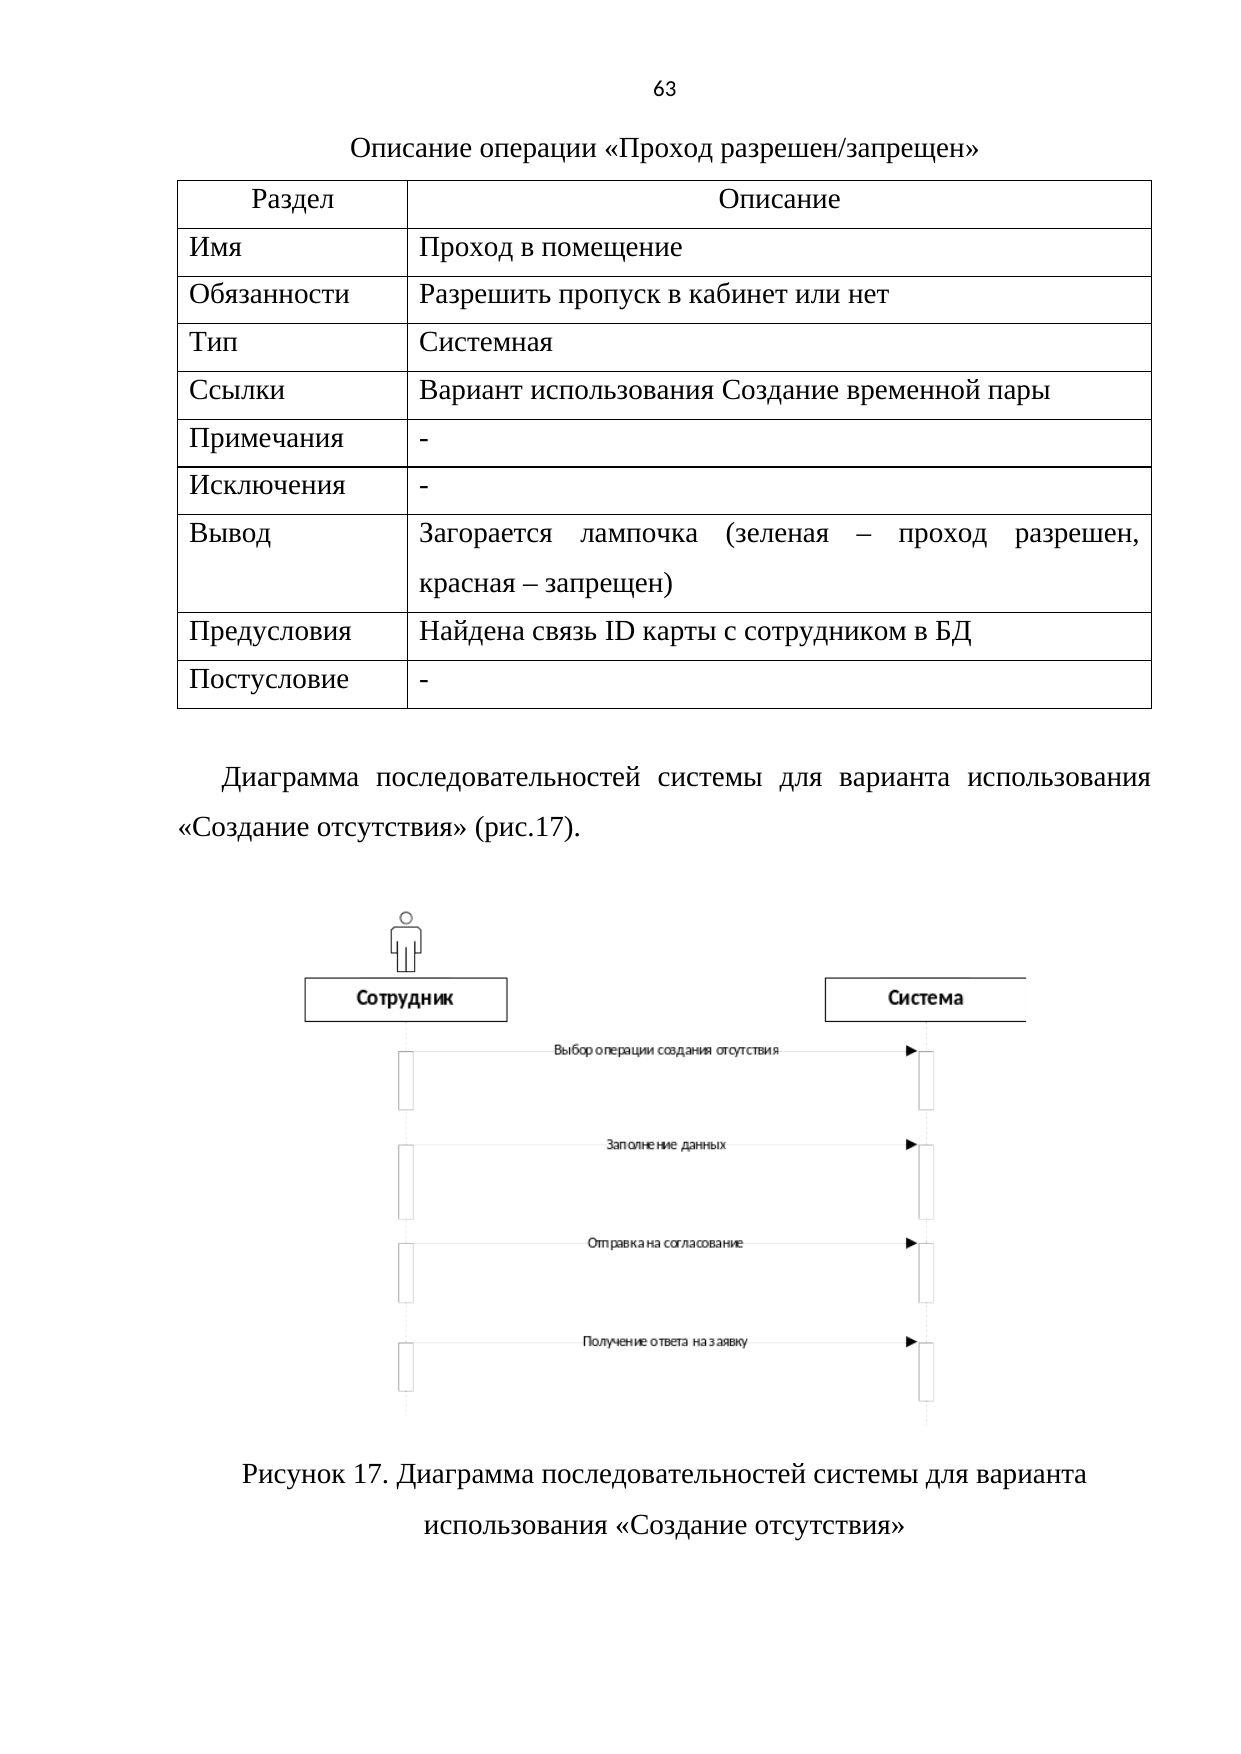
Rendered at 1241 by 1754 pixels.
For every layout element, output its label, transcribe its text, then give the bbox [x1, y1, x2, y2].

table_cell Предусловия [178, 613, 407, 660]
table_cell Найдена связь ID карты с сотрудником в БД [408, 613, 1151, 660]
table_cell Имя [178, 229, 407, 276]
table_header Раздел [178, 181, 407, 228]
table_cell Обязанности [178, 277, 407, 323]
text Описание операции «Проход разрешен/запрещен» [177, 130, 1152, 163]
table_cell Вариант использования Создание временной пары [408, 372, 1151, 419]
table_cell Вывод [178, 515, 407, 612]
table_header Описание [408, 181, 1151, 228]
table_cell Разрешить пропуск в кабинет или нет [408, 277, 1151, 323]
table_cell Примечания [178, 420, 407, 466]
table_cell - [408, 468, 1151, 514]
table_cell Постусловие [178, 661, 407, 707]
table_cell Системная [408, 324, 1151, 371]
table_cell Загорается лампочка (зеленая – проход разрешен, красная – запрещен) [408, 515, 1151, 612]
table_cell Ссылки [178, 372, 407, 419]
text Диаграмма последовательностей системы для варианта использования «Создание отсутствия» (рис.17). [177, 759, 1152, 843]
table_cell - [408, 420, 1151, 466]
table_cell - [408, 661, 1151, 707]
text Рисунок 17. Диаграмма последовательностей системы для варианта использования «Создание отсутствия» [177, 1457, 1152, 1541]
table_cell Исключения [178, 468, 407, 514]
table_cell Проход в помещение [408, 229, 1151, 276]
table_cell Тип [178, 324, 407, 371]
